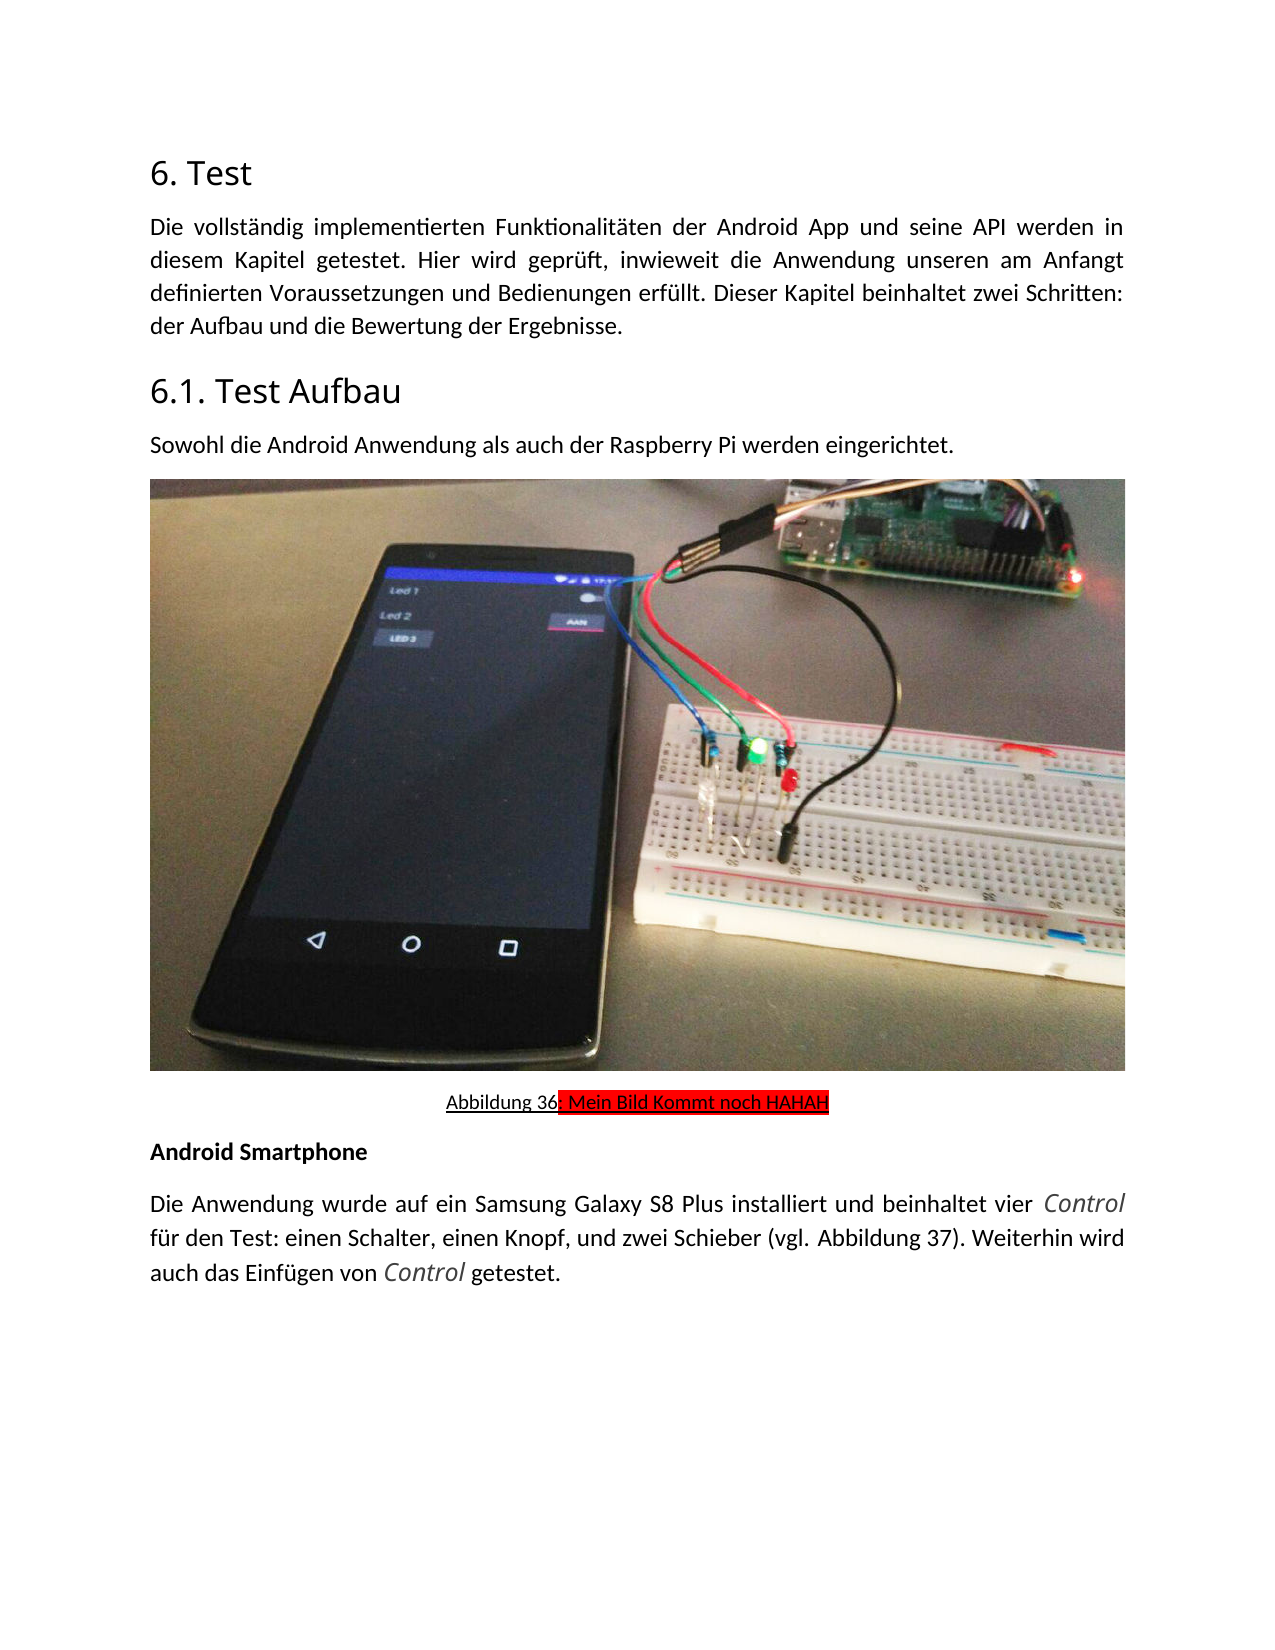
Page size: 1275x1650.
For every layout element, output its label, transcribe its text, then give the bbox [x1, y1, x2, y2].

text Android Smartphone [150, 1136, 1125, 1166]
text Die Anwendung wurde auf ein Samsung Galaxy S8 Plus installiert und beinhaltet vier Control für den Test: einen Schalter, einen Knopf, und zwei Schieber (vgl. Abbildung 38). Weiterhin wird auch das Einfügen von Control getestet. [150, 1185, 1125, 1289]
text Die vollständig implementierten Funktionalitäten der Android App und seine API werden in diesem Kapitel getestet. Hier wird geprüft, inwieweit die Anwendung unseren am Anfangt definierten Voraussetzungen und Bedienungen erfüllt. Dieser Kapitel beinhaltet zwei Schritten: der Aufbau und die Bewertung der Ergebnisse. [150, 211, 1125, 341]
picture [150, 479, 1125, 1071]
subtitle Test Aufbau [150, 368, 1125, 413]
subtitle Test [150, 150, 1125, 195]
text Sowohl die Android Anwendung als auch der Raspberry Pi werden eingerichtet. [150, 429, 1125, 460]
